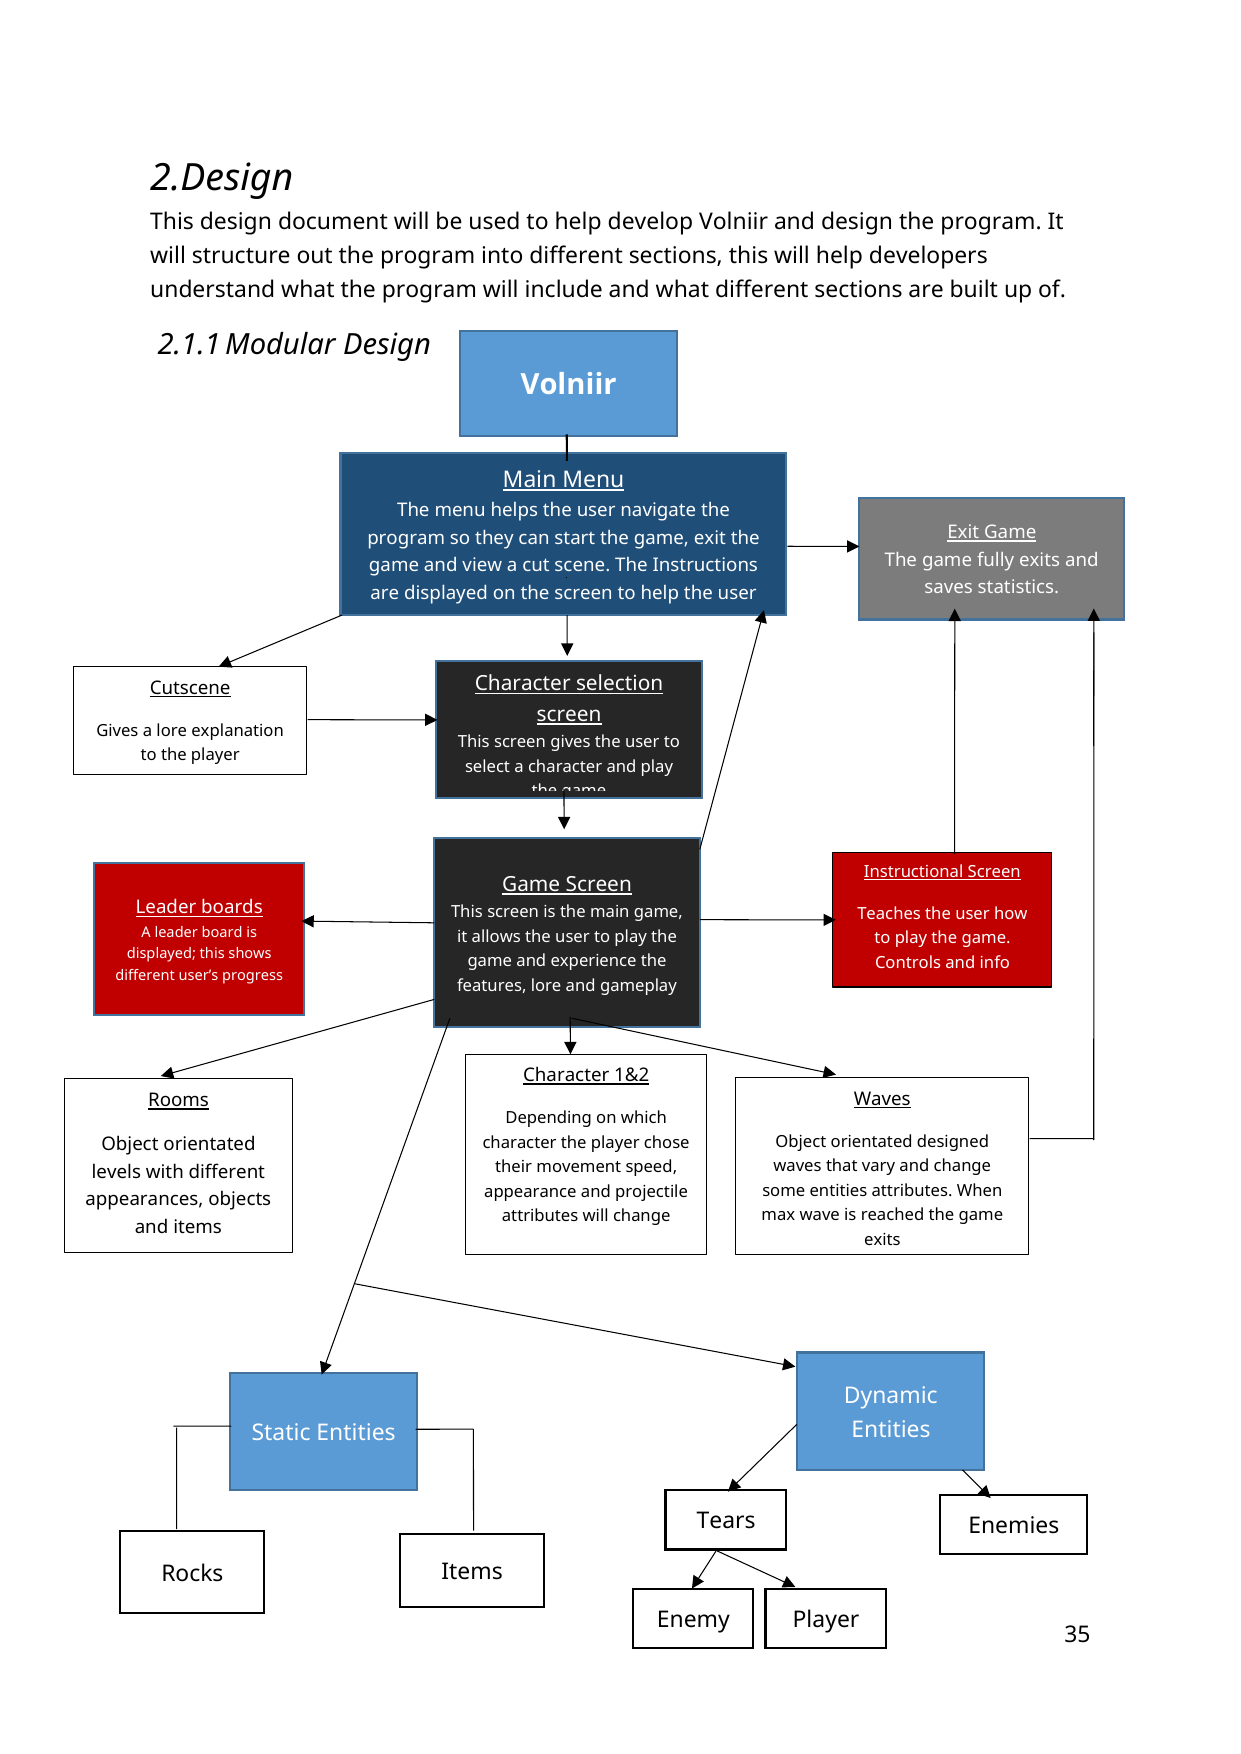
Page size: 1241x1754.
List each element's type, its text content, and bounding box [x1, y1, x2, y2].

subtitle 2.Design [150, 150, 1090, 201]
text This design document will be used to help develop Volniir and design the program. It will structure out the program into different sections, this will help developers understand what the program will include and what different sections are built up of. [150, 205, 1090, 304]
subtitle 2.1.1 Modular Design [150, 323, 1090, 363]
